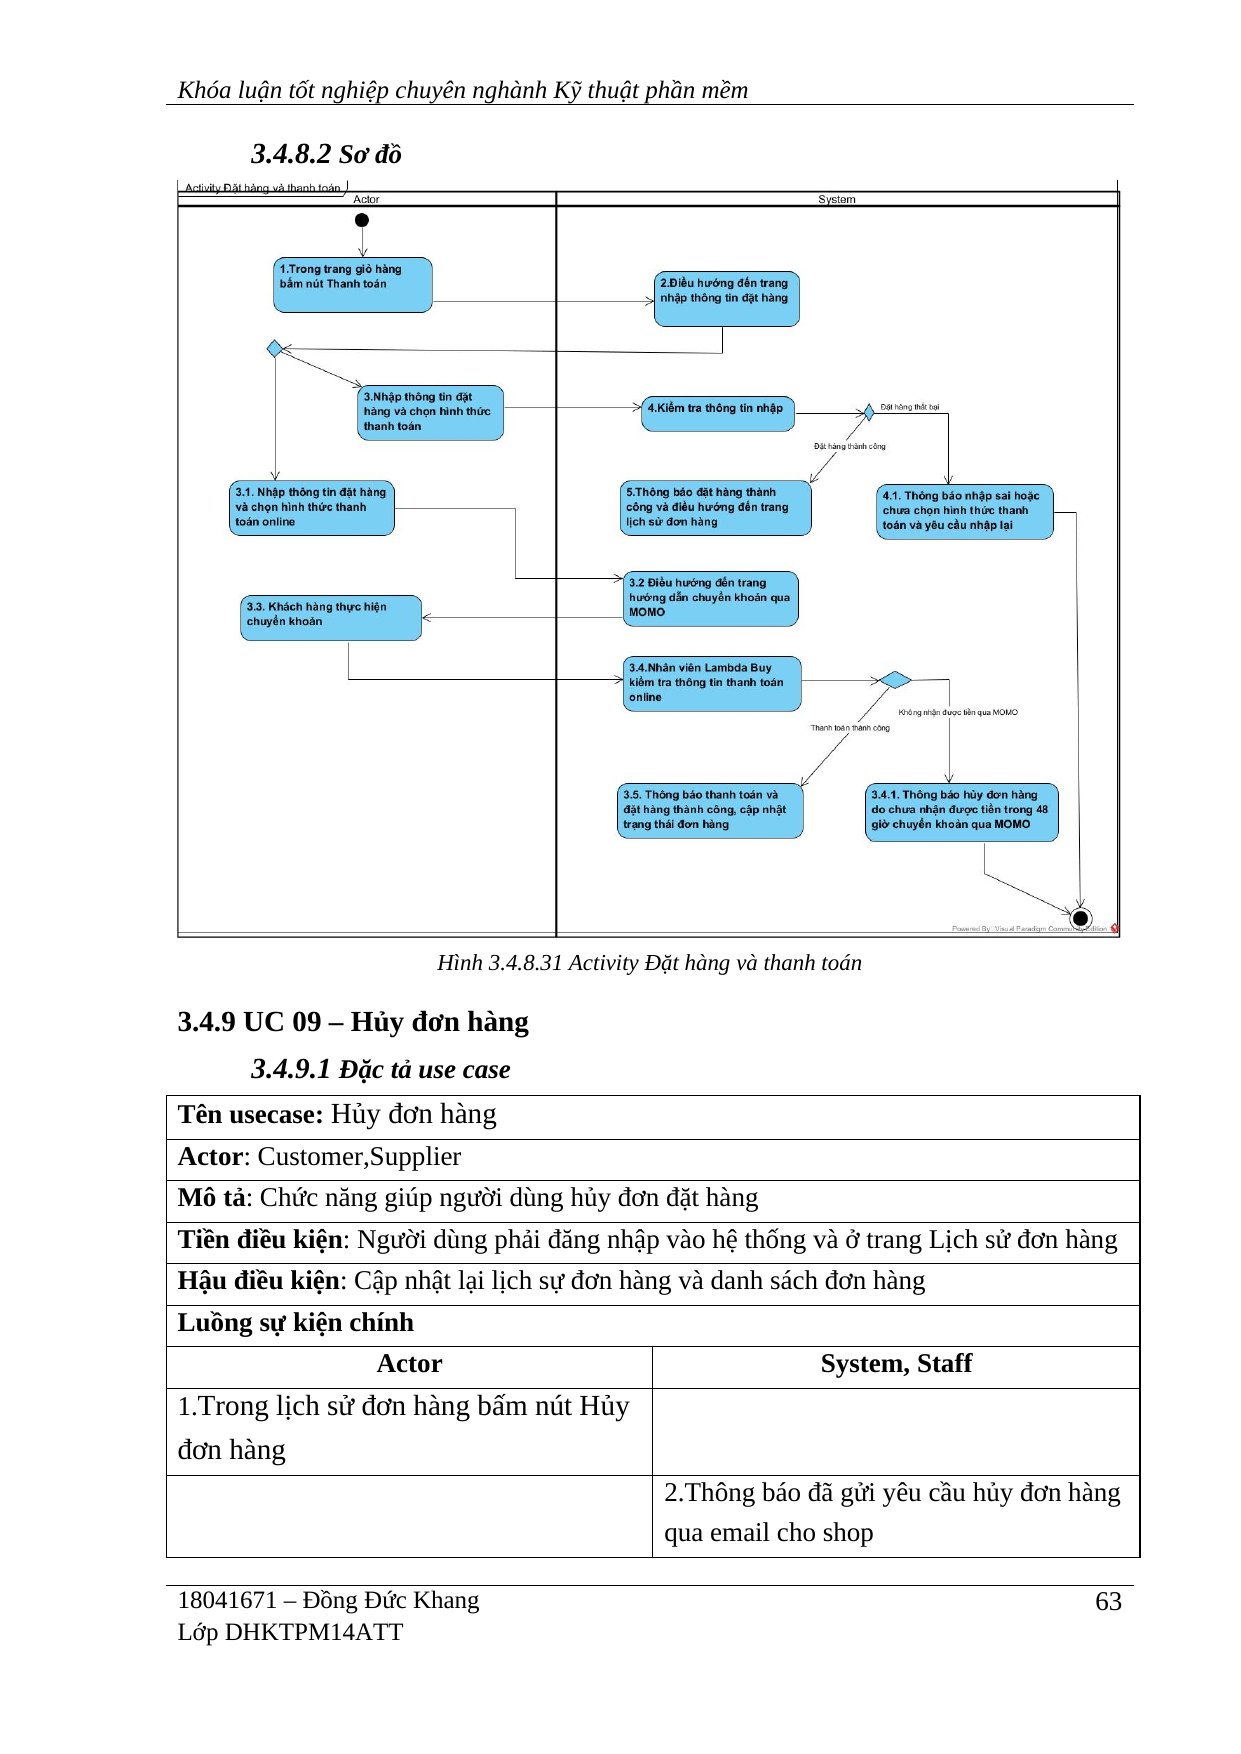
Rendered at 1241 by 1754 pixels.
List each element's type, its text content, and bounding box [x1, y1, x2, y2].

table_cell Tiền điều kiện: Người dùng phải đăng nhập vào hệ thống và ở trang Lịch sử đơn hàng [167, 1223, 1139, 1263]
subtitle UC 09 – Hủy đơn hàng [177, 1004, 1122, 1037]
table_cell 2.Thông báo đã gửi yêu cầu hủy đơn hàng qua email cho shop [653, 1476, 1139, 1557]
table_cell Mô tả: Chức năng giúp người dùng hủy đơn đặt hàng [167, 1181, 1139, 1222]
subtitle Đặc tả use case [251, 1051, 1122, 1085]
subtitle Sơ đồ [251, 136, 1122, 170]
table_cell Actor [167, 1347, 652, 1387]
table_cell [653, 1389, 1139, 1475]
table_cell Hậu điều kiện: Cập nhật lại lịch sự đơn hàng và danh sách đơn hàng [167, 1264, 1139, 1304]
table_cell 1.Trong lịch sử đơn hàng bấm nút Hủy đơn hàng [167, 1389, 652, 1475]
table_cell [167, 1476, 652, 1557]
table_cell System, Staff [653, 1347, 1139, 1387]
table_cell Actor: Customer,Supplier [167, 1140, 1139, 1180]
table_cell Luồng sự kiện chính [167, 1306, 1139, 1346]
table_header Tên usecase: Hủy đơn hàng [167, 1096, 1139, 1139]
picture [177, 180, 1123, 940]
